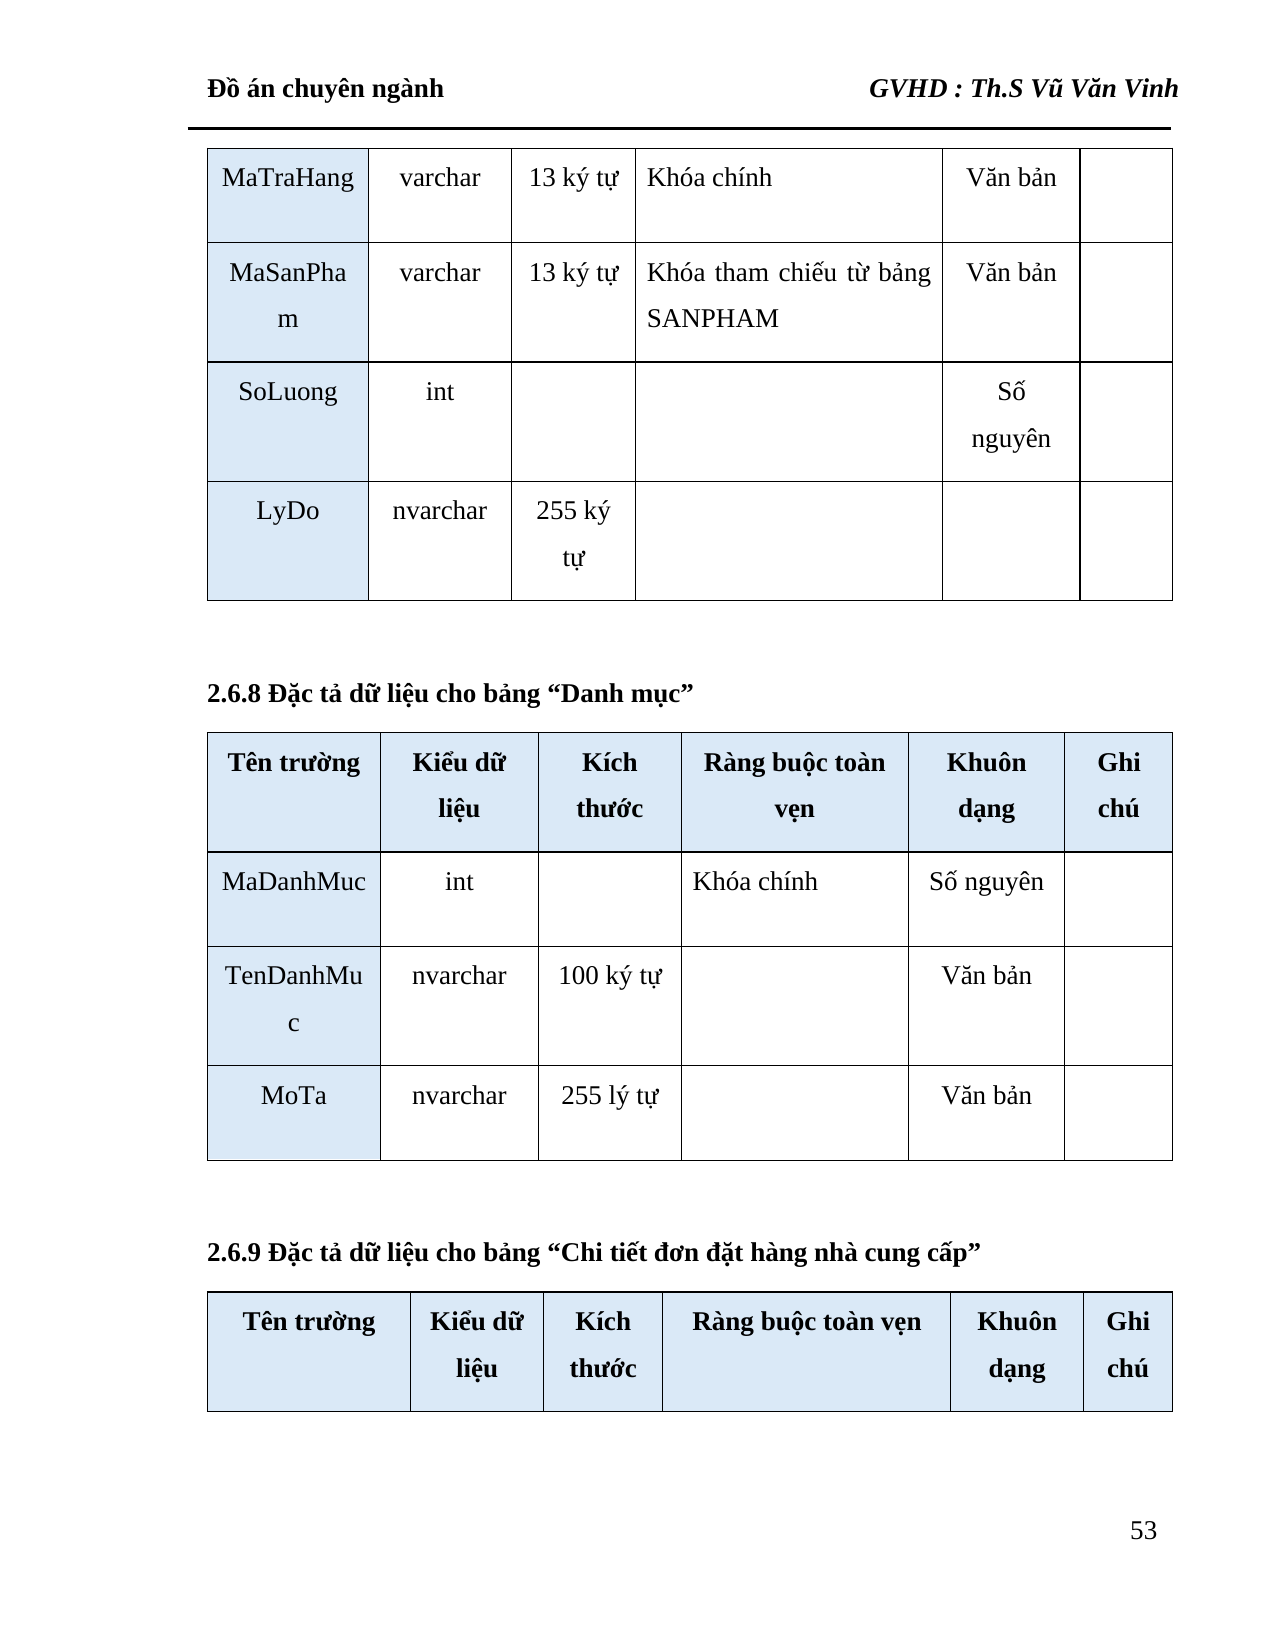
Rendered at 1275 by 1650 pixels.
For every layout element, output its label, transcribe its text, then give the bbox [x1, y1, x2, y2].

table_cell 255 lý tự [539, 1066, 681, 1159]
table_cell [1081, 243, 1172, 361]
table_cell nvarchar [369, 482, 511, 600]
table_cell [682, 1066, 908, 1159]
table_cell [636, 363, 942, 481]
table_cell LyDo [208, 482, 368, 600]
table_cell MaSanPham [208, 243, 368, 361]
table_cell 255 ký tự [512, 482, 635, 600]
table_cell [512, 363, 635, 481]
subtitle Đặc tả dữ liệu cho bảng “Danh mục” [207, 677, 1157, 708]
table_header Khuôn dạng [909, 733, 1064, 851]
table_cell Văn bản [943, 149, 1079, 242]
table_cell [943, 482, 1079, 600]
table_cell MaTraHang [208, 149, 368, 242]
table_cell [1065, 853, 1172, 946]
table_header Tên trường [208, 733, 380, 851]
table_cell [1065, 1066, 1172, 1159]
table_cell [636, 482, 942, 600]
table_cell Khóa chính [636, 149, 942, 242]
table_cell 13 ký tự [512, 243, 635, 361]
table_cell varchar [369, 243, 511, 361]
table_cell int [369, 363, 511, 481]
table_cell Văn bản [943, 243, 1079, 361]
table_cell nvarchar [381, 947, 538, 1065]
table_cell 100 ký tự [539, 947, 681, 1065]
table_header Kiểu dữ liệu [411, 1293, 543, 1411]
table_cell MoTa [208, 1066, 380, 1159]
table_cell SoLuong [208, 363, 368, 481]
table_header Ghi chú [1084, 1293, 1172, 1411]
table_cell Văn bản [909, 947, 1064, 1065]
table_cell varchar [369, 149, 511, 242]
table_cell Khóa tham chiếu từ bảng SANPHAM [636, 243, 942, 361]
table_header Kích thước [539, 733, 681, 851]
table_cell [682, 947, 908, 1065]
table_cell Số nguyên [909, 853, 1064, 946]
table_header Kích thước [544, 1293, 662, 1411]
table_cell [1081, 482, 1172, 600]
table_cell [1081, 149, 1172, 242]
table_cell [1081, 363, 1172, 481]
table_cell TenDanhMuc [208, 947, 380, 1065]
table_header Ràng buộc toàn vẹn [682, 733, 908, 851]
table_header Khuôn dạng [951, 1293, 1083, 1411]
table_header Kiểu dữ liệu [381, 733, 538, 851]
table_cell nvarchar [381, 1066, 538, 1159]
table_cell Văn bản [909, 1066, 1064, 1159]
table_cell [1065, 947, 1172, 1065]
table_cell Khóa chính [682, 853, 908, 946]
table_header Tên trường [208, 1293, 410, 1411]
table_header Ghi chú [1065, 733, 1172, 851]
table_cell [539, 853, 681, 946]
table_cell Số nguyên [943, 363, 1079, 481]
table_cell int [381, 853, 538, 946]
subtitle Đặc tả dữ liệu cho bảng “Chi tiết đơn đặt hàng nhà cung cấp” [207, 1236, 1157, 1268]
table_cell 13 ký tự [512, 149, 635, 242]
table_header Ràng buộc toàn vẹn [663, 1293, 950, 1411]
table_cell MaDanhMuc [208, 853, 380, 946]
